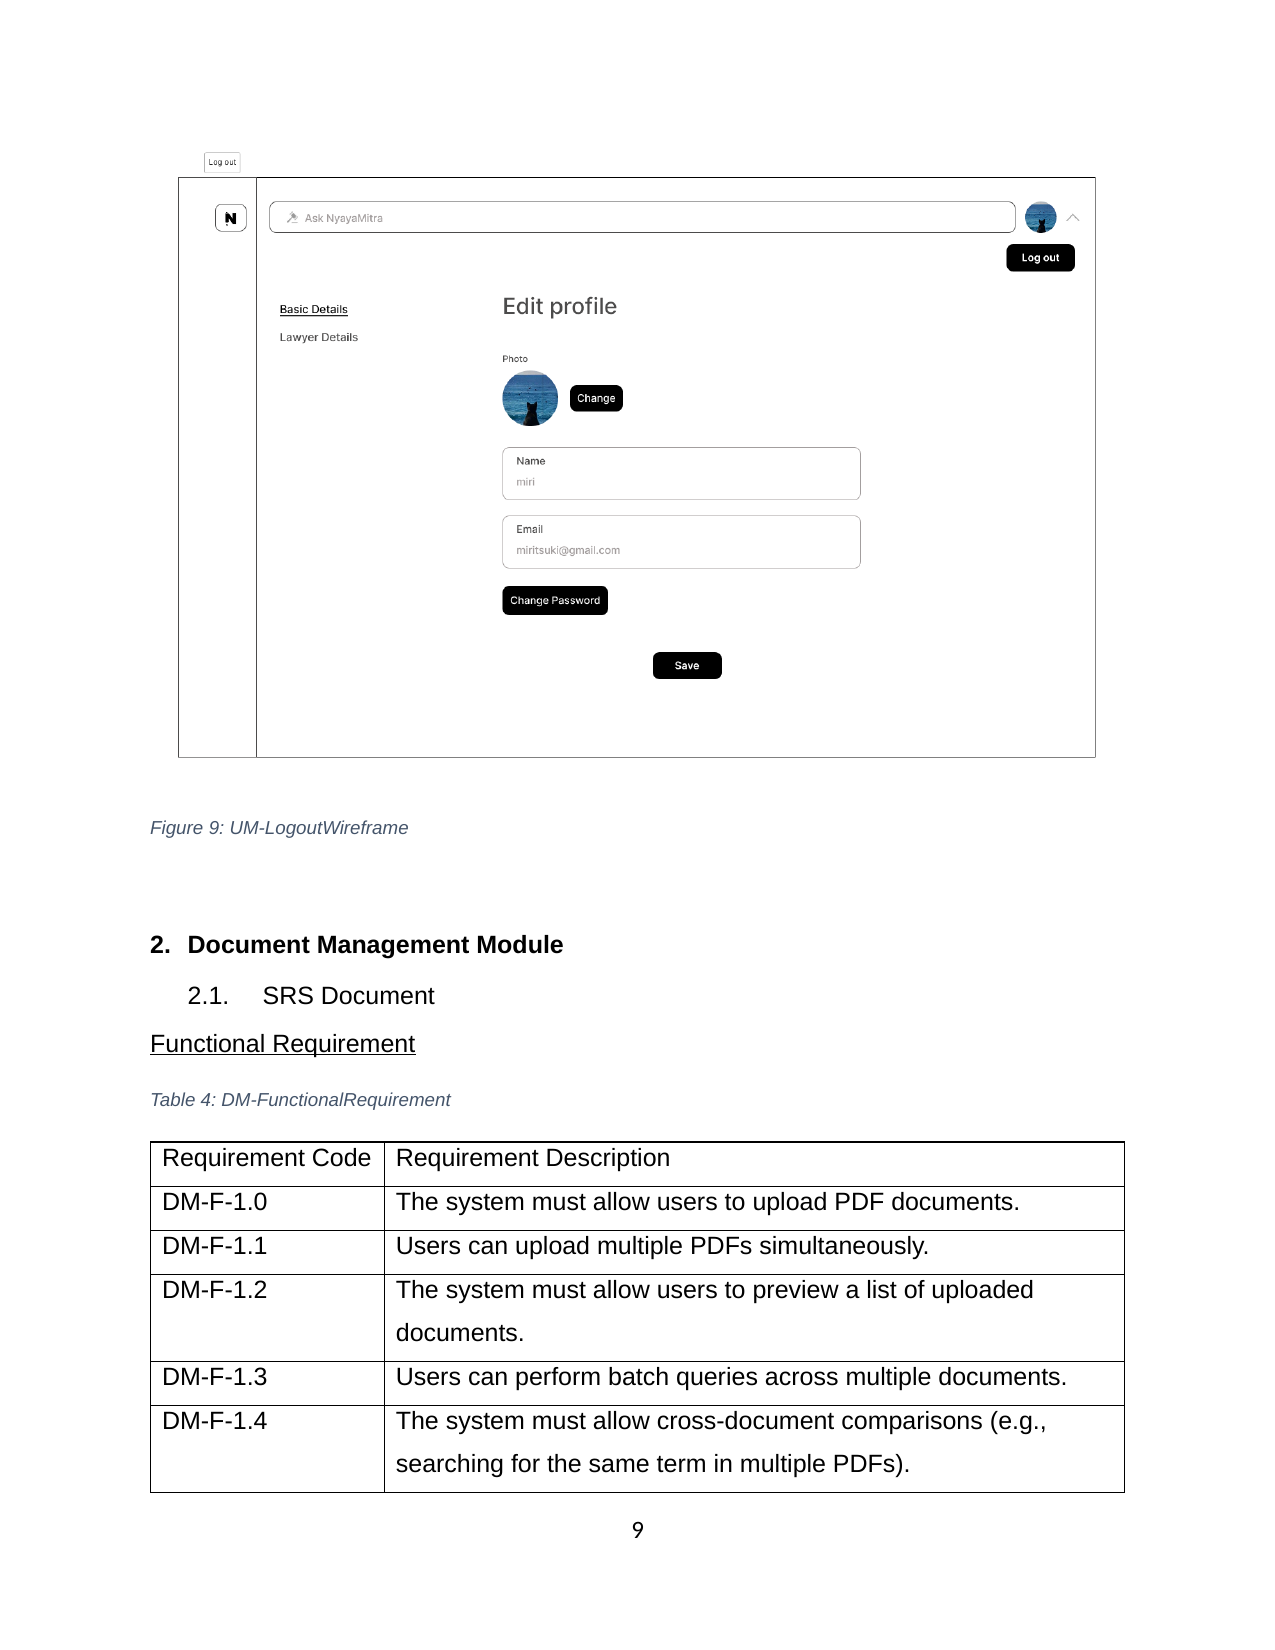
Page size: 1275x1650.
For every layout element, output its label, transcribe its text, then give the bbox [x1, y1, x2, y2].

table_header Requirement Description [385, 1143, 1124, 1186]
text Figure 9: UM-LogoutWireframe [150, 817, 1125, 838]
table_cell DM-F-1.2 [151, 1275, 384, 1361]
subtitle Document Management Module [150, 930, 1125, 958]
table_cell The system must allow cross-document comparisons (e.g., searching for the same term in multiple PDFs). [385, 1406, 1124, 1492]
text Functional Requirement [150, 1028, 1125, 1057]
text Table 4: DM-FunctionalRequirement [150, 1088, 1125, 1110]
table_cell DM-F-1.4 [151, 1406, 384, 1492]
table_cell The system must allow users to upload PDF documents. [385, 1187, 1124, 1229]
table_cell Users can upload multiple PDFs simultaneously. [385, 1231, 1124, 1274]
table_header Requirement Code [151, 1143, 384, 1186]
table_cell DM-F-1.1 [151, 1231, 384, 1274]
table_cell Users can perform batch queries across multiple documents. [385, 1362, 1124, 1405]
table_cell The system must allow users to preview a list of uploaded documents. [385, 1275, 1124, 1361]
subtitle SRS Document [187, 981, 1125, 1010]
picture [150, 150, 1123, 785]
table_cell DM-F-1.3 [151, 1362, 384, 1405]
table_cell DM-F-1.0 [151, 1187, 384, 1229]
